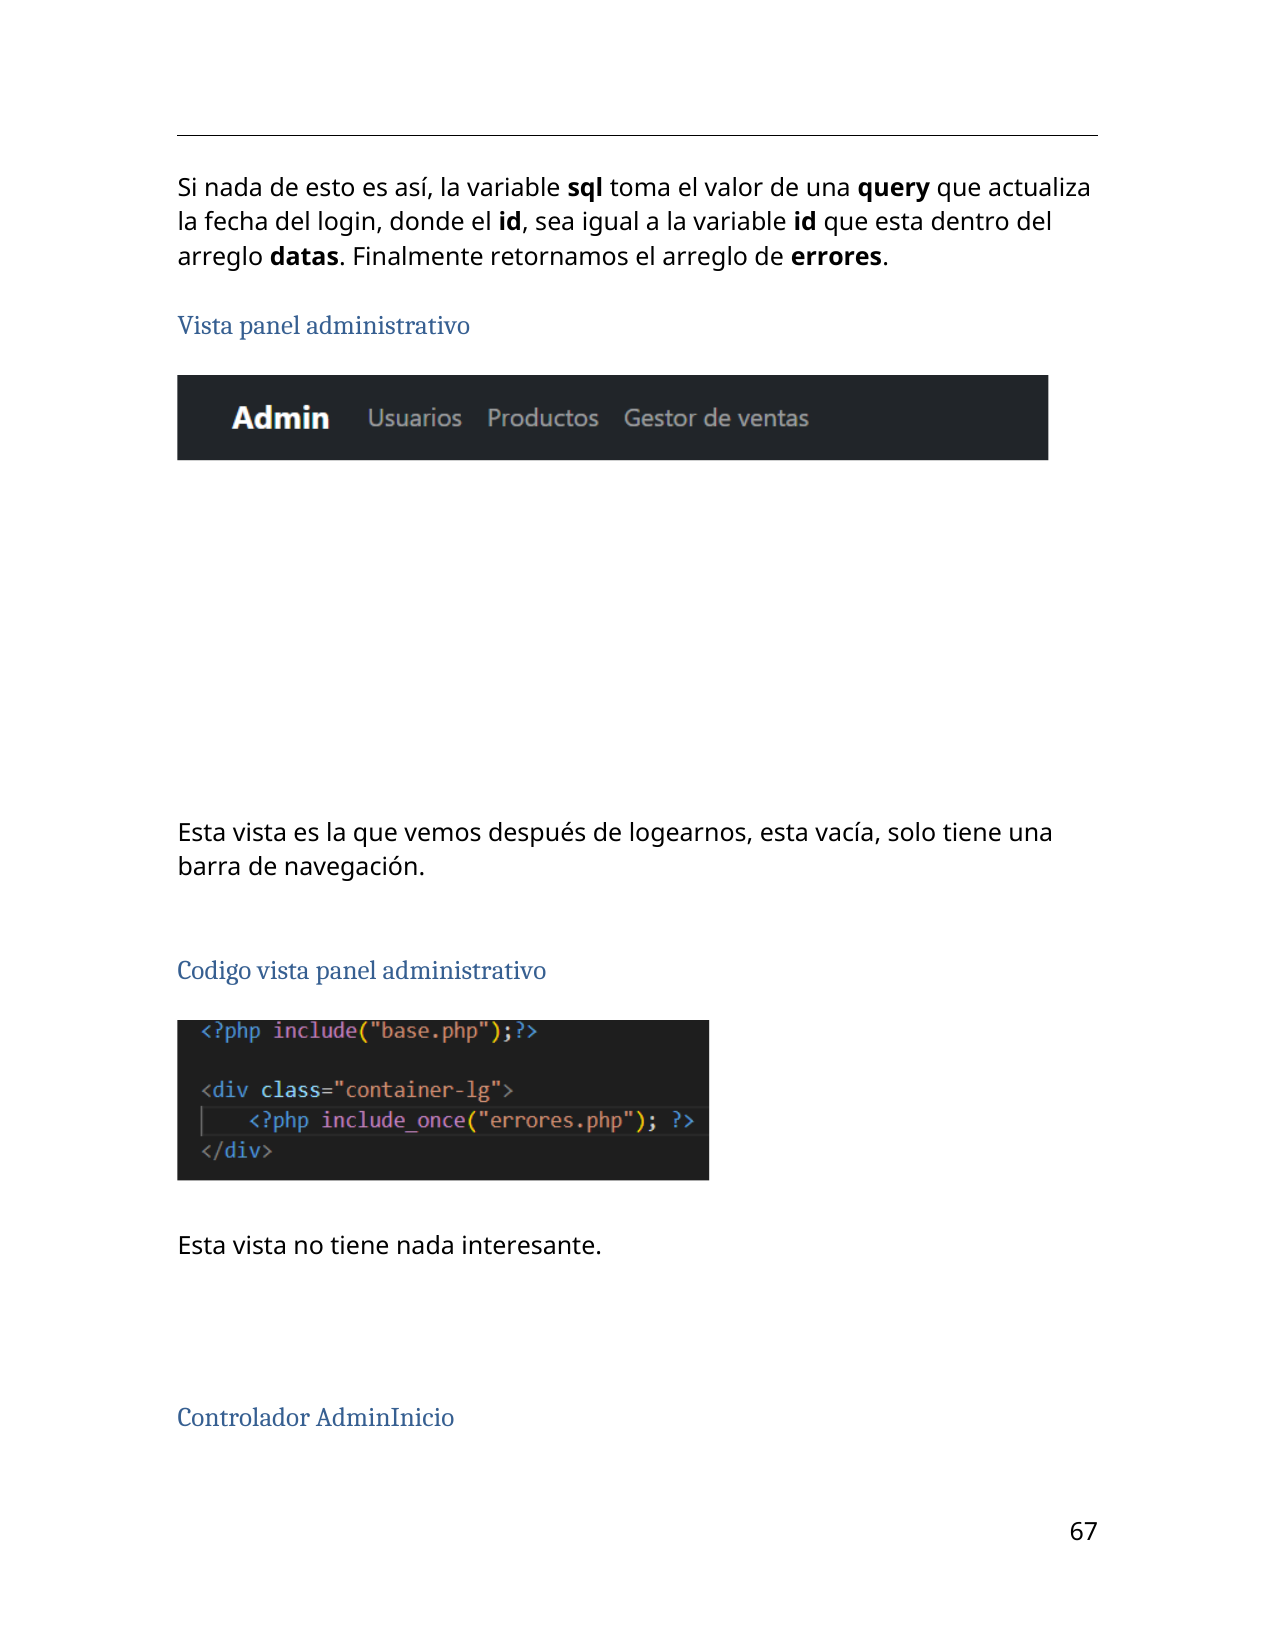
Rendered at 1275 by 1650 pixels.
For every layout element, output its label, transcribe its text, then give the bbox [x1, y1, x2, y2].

subtitle Vista panel administrativo [177, 310, 1098, 342]
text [177, 170, 1098, 272]
subtitle Controlador AdminInicio [177, 1402, 1098, 1433]
text Esta vista no tiene nada interesante. [177, 1227, 1098, 1261]
subtitle Codigo vista panel administrativo [177, 955, 1098, 986]
picture [177, 375, 1049, 770]
text Esta vista es la que vemos después de logearnos, esta vacía, solo tiene una barra de navegación. [177, 814, 1098, 882]
picture [177, 1020, 713, 1183]
